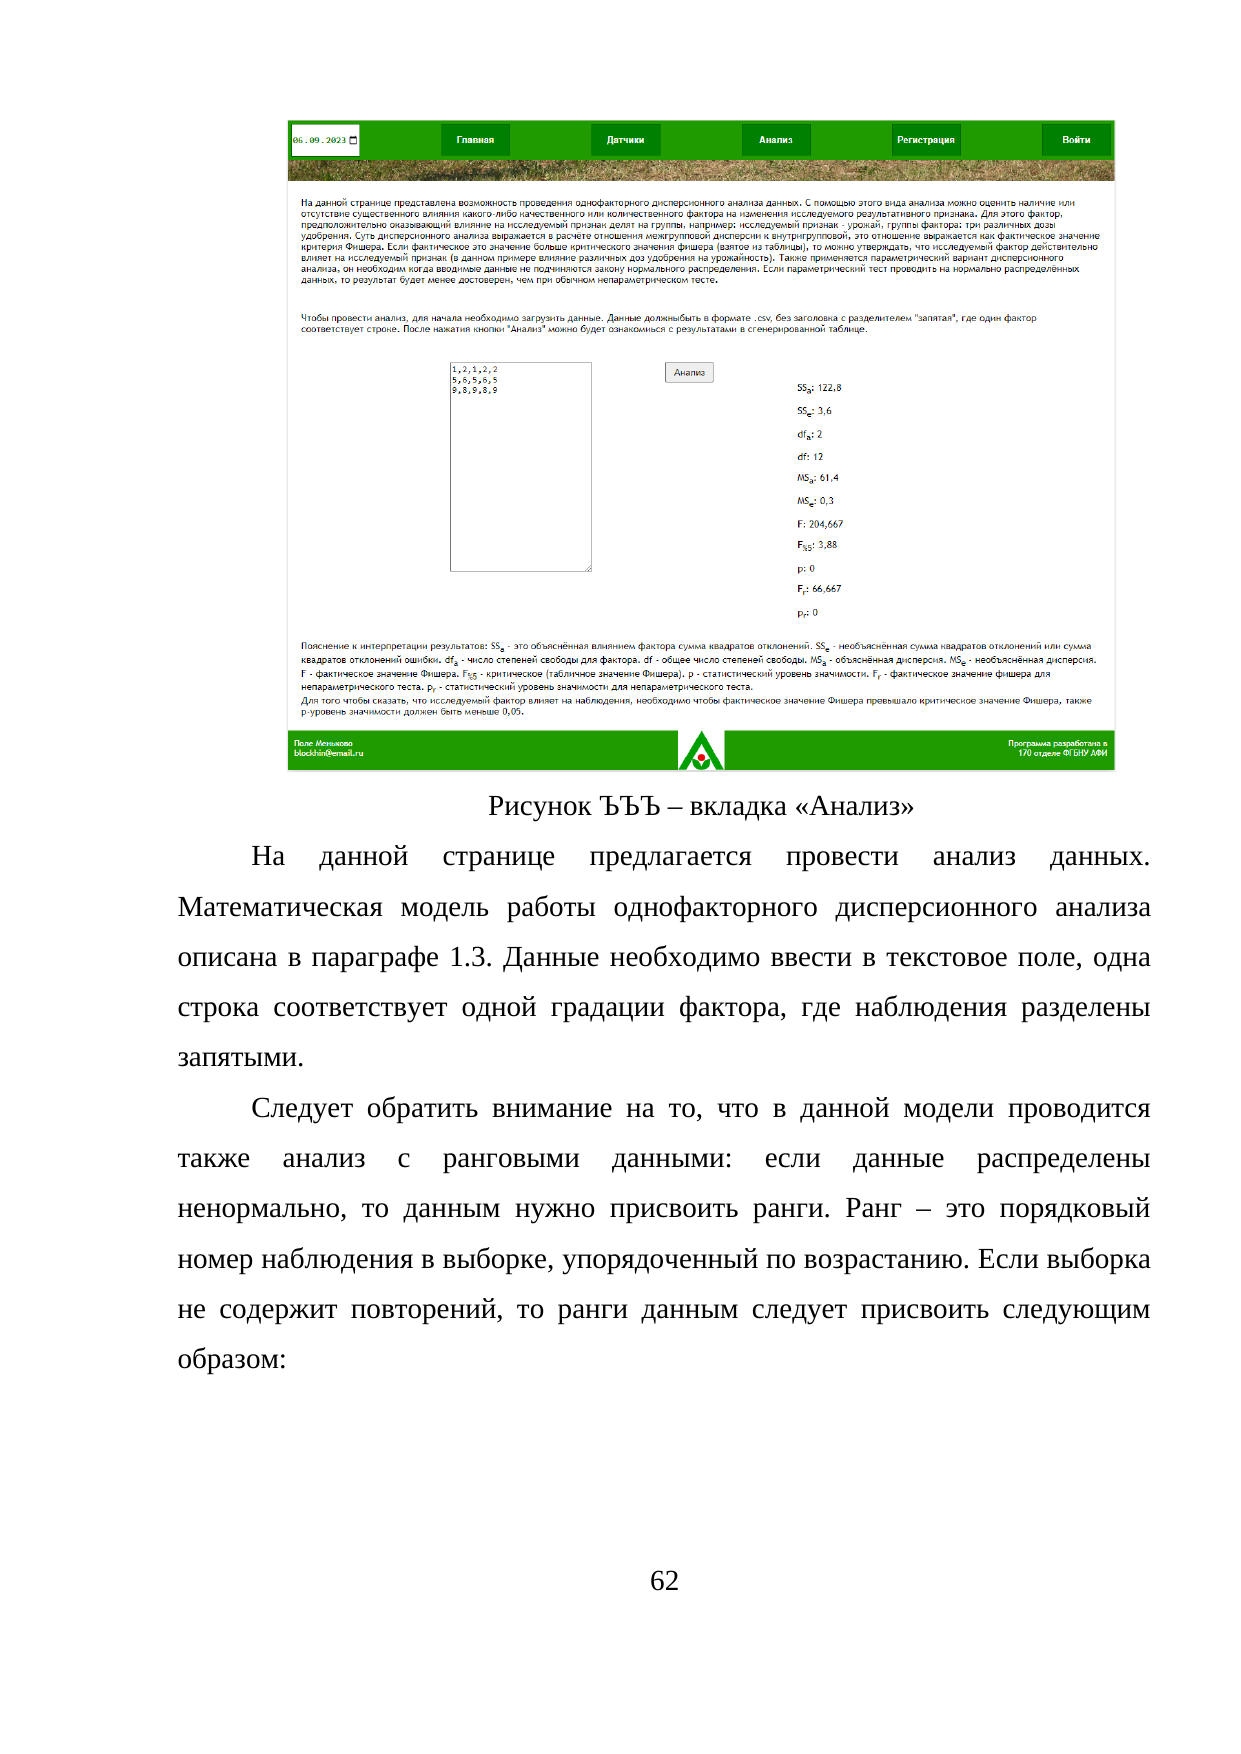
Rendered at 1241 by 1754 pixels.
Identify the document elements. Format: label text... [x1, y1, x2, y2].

text Следует обратить внимание на то, что в данной модели проводится также анализ с ранговыми данными: если данные распределены ненормально, то данным нужно присвоить ранги. Ранг – это порядковый номер наблюдения в выборке, упорядоченный по возрастанию. Если выборка не содержит повторений, то ранги данным следует присвоить следующим образом: [177, 1090, 1152, 1375]
picture [286, 118, 1117, 772]
text На данной странице предлагается провести анализ данных. Математическая модель работы однофакторного дисперсионного анализа описана в параграфе 1.3. Данные необходимо ввести в текстовое поле, одна строка соответствует одной градации фактора, где наблюдения разделены запятыми. [177, 838, 1152, 1073]
text Рисунок ЪЪЪ – вкладка «Анализ» [177, 788, 1152, 822]
